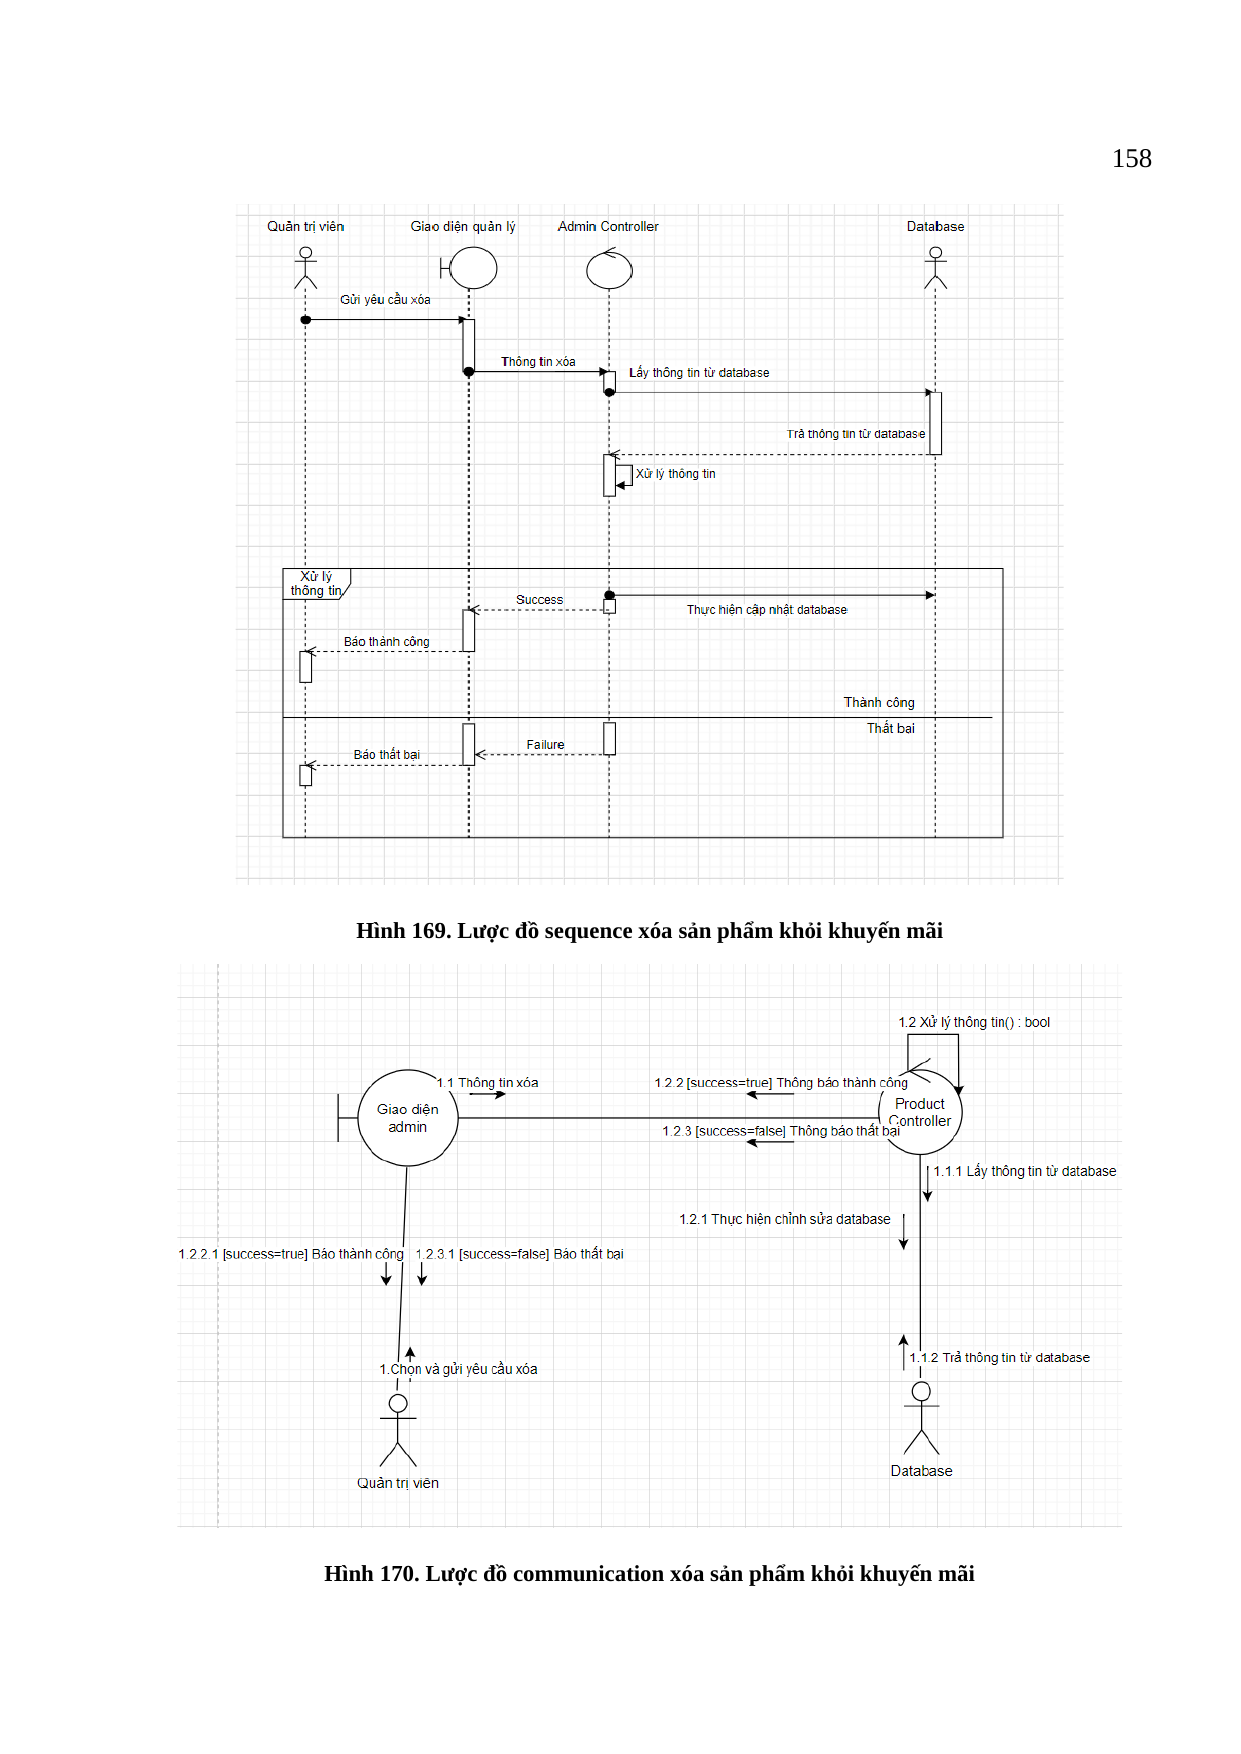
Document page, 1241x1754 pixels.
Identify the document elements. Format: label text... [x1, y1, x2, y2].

picture [177, 964, 1123, 1528]
text Hình 170. Lược đồ communication xóa sản phẩm khỏi khuyến mãi [177, 1559, 1122, 1586]
text Hình 169. Lược đồ sequence xóa sản phẩm khỏi khuyến mãi [177, 917, 1122, 943]
picture [235, 204, 1064, 885]
